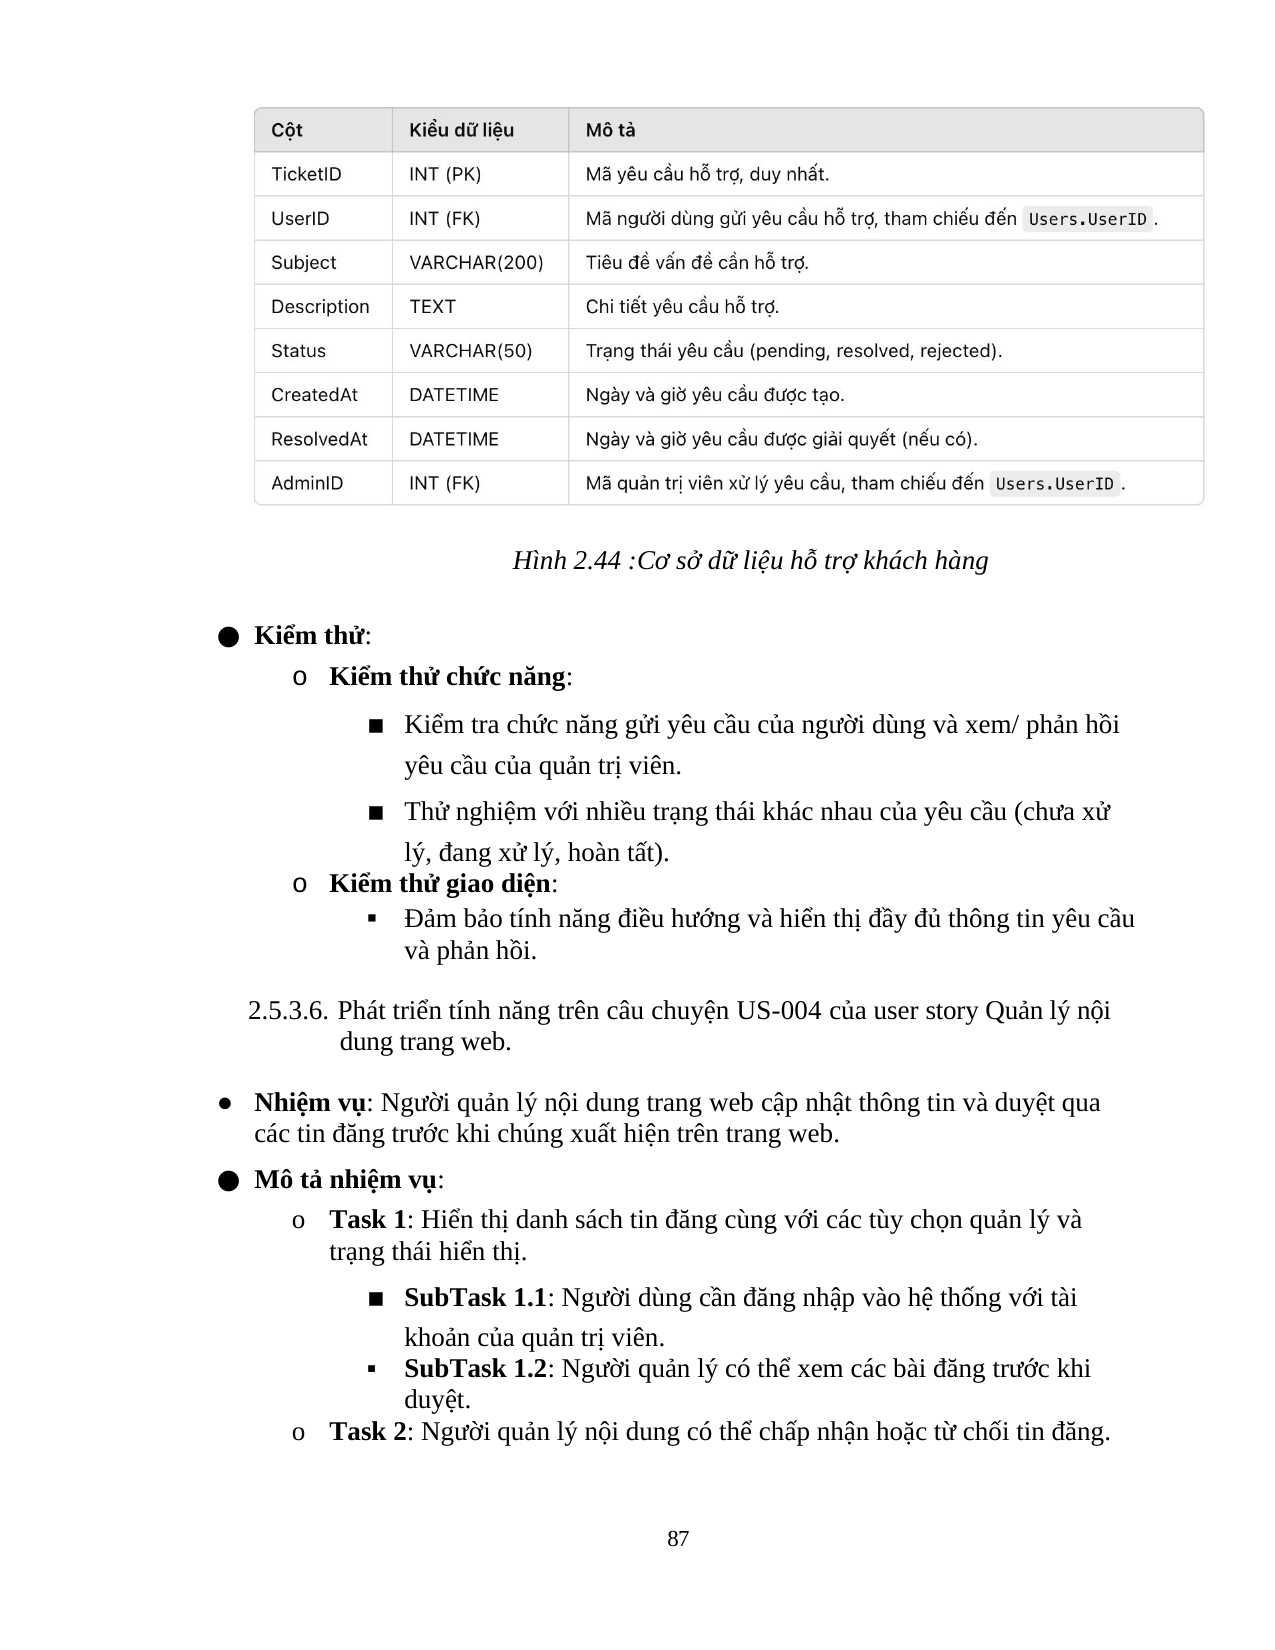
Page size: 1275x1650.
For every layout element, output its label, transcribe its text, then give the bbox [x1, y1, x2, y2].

list Kiểm tra chức năng gửi yêu cầu của người dùng và xem/ phản hồi yêu cầu của quản trị viên. [367, 694, 1137, 780]
list Phát triển tính năng trên câu chuyện US-004 của user story Quản lý nội dung trang web. [248, 994, 1137, 1057]
text Hình 2.44 :Cơ sở dữ liệu hỗ trợ khách hàng [367, 544, 1137, 576]
list Đảm bảo tính năng điều hướng và hiển thị đầy đủ thông tin yêu cầu và phản hồi. [367, 900, 1137, 965]
list SubTask 1.2: Người quản lý có thể xem các bài đăng trước khi duyệt. [367, 1352, 1137, 1415]
list Thử nghiệm với nhiều trạng thái khác nhau của yêu cầu (chưa xử lý, đang xử lý, hoàn tất). [367, 780, 1137, 867]
list Kiểm thử: [217, 605, 1137, 660]
list Kiểm thử giao diện: [292, 867, 1137, 900]
picture [254, 104, 1213, 516]
list Nhiệm vụ: Người quản lý nội dung trang web cập nhật thông tin và duyệt qua các tin đăng trước khi chúng xuất hiện trên trang web. [217, 1086, 1137, 1148]
list Mô tả nhiệm vụ: [217, 1148, 1137, 1203]
list Task 2: Người quản lý nội dung có thể chấp nhận hoặc từ chối tin đăng. [292, 1415, 1137, 1446]
list Kiểm thử chức năng: [292, 660, 1137, 694]
list Task 1: Hiển thị danh sách tin đăng cùng với các tùy chọn quản lý và trạng thái hiển thị. [292, 1203, 1137, 1266]
list SubTask 1.1: Người dùng cần đăng nhập vào hệ thống với tài khoản của quản trị viên. [367, 1266, 1137, 1352]
